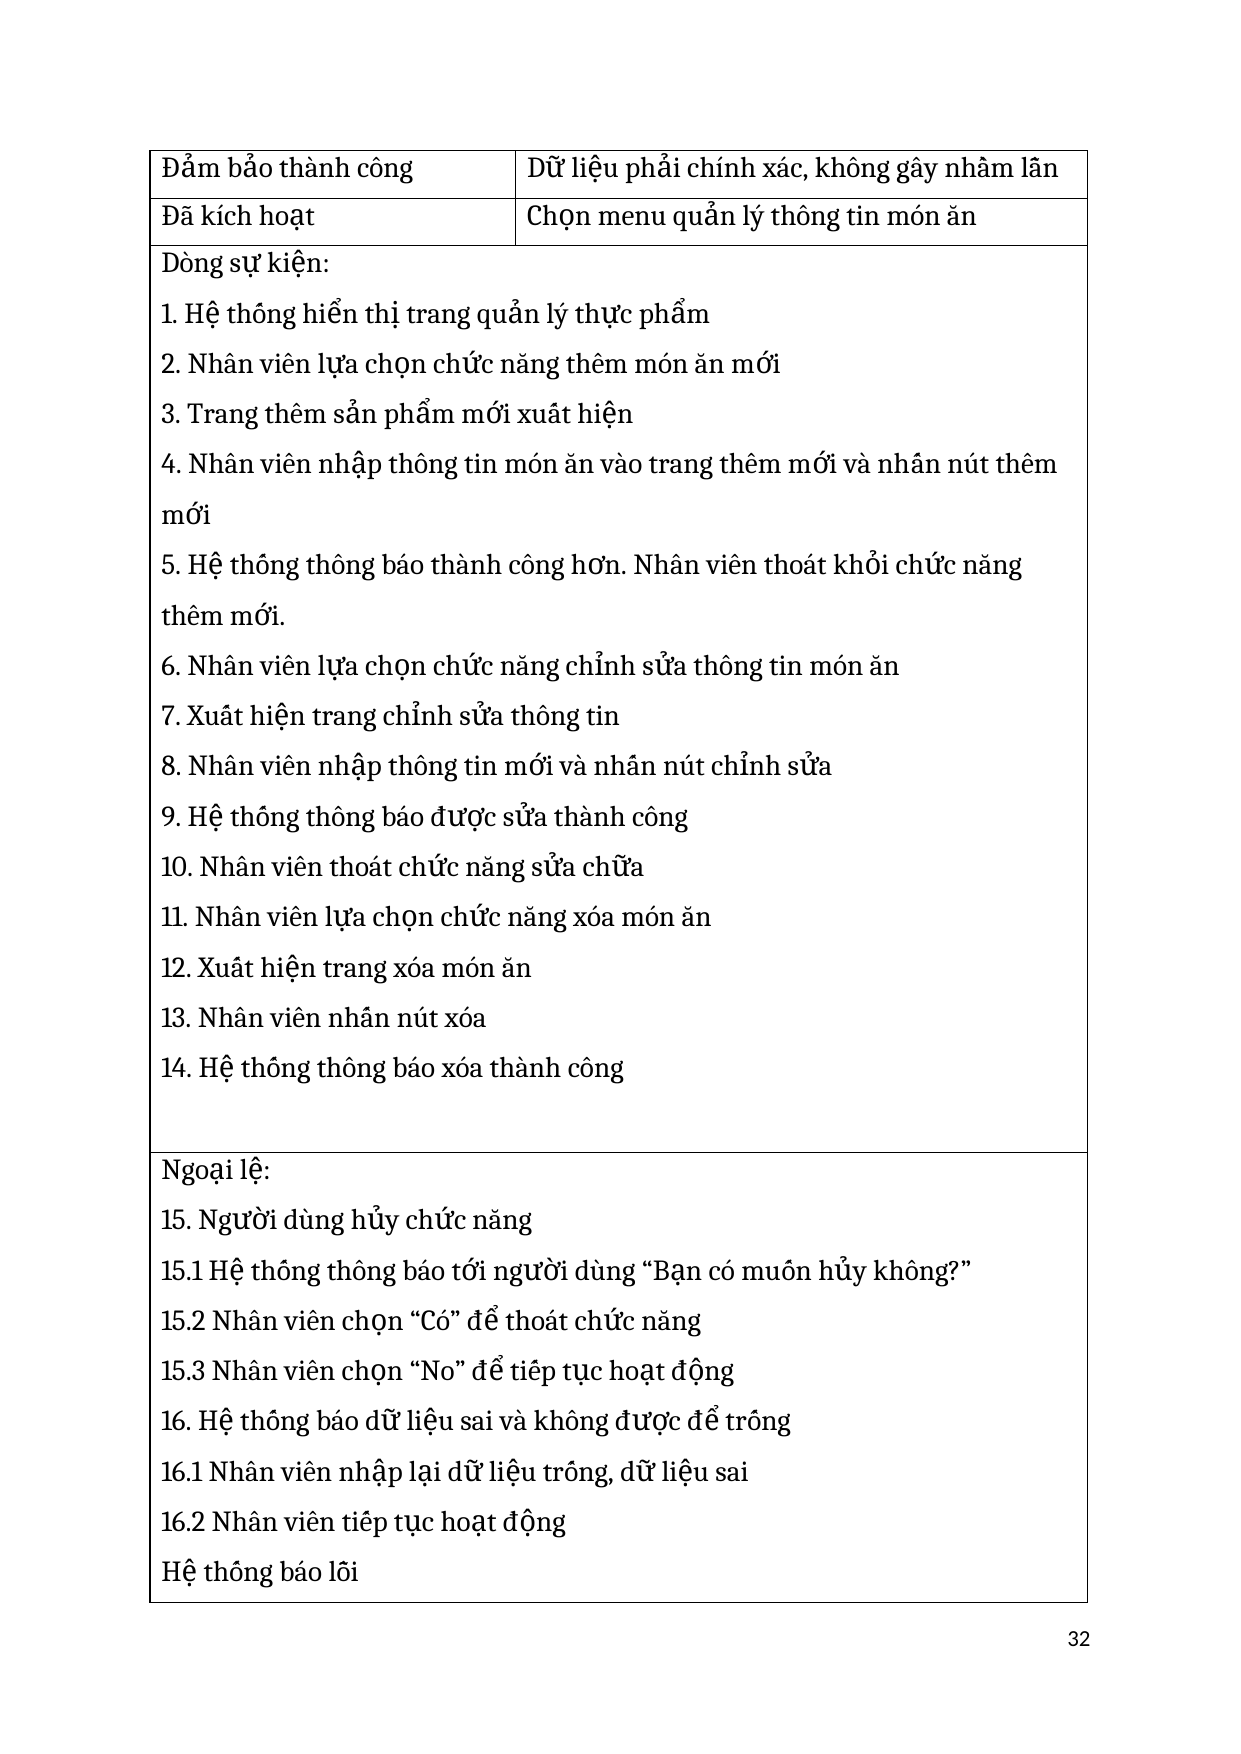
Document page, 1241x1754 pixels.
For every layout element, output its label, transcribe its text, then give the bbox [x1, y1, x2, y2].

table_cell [151, 1153, 1087, 1602]
table_cell Đảm bảo thành công [151, 151, 515, 198]
table_cell Đã kích hoạt [151, 199, 515, 245]
table_cell Chọn menu quản lý thông tin món ăn [516, 199, 1087, 245]
table_cell Dòng sự kiện: 1. Hệ thống hiển thị trang quản lý thực phẩm 2. Nhân viên lựa chọn chức năng thêm món ăn mới 3. Trang thêm sản phẩm mới xuất hiện 4. Nhân viên nhập thông tin món ăn vào trang thêm mới và nhấn nút thêm mới 5. Hệ thống thông báo thành công hơn. Nhân viên thoát khỏi chức năng thêm mới. 6. Nhân viên lựa chọn chức năng chỉnh sửa thông tin món ăn 7. Xuất hiện trang chỉnh sửa thông tin 8. Nhân viên nhập thông tin mới và nhấn nút chỉnh sửa 9. Hệ thống thông báo được sửa thành công 10. Nhân viên thoát chức năng sửa chữa 11. Nhân viên lựa chọn chức năng xóa món ăn 12. Xuất hiện trang xóa món ăn 13. Nhân viên nhấn nút xóa 14. Hệ thống thông báo xóa thành công [151, 246, 1087, 1152]
table_cell Dữ liệu phải chính xác, không gây nhầm lẫn [516, 151, 1087, 198]
